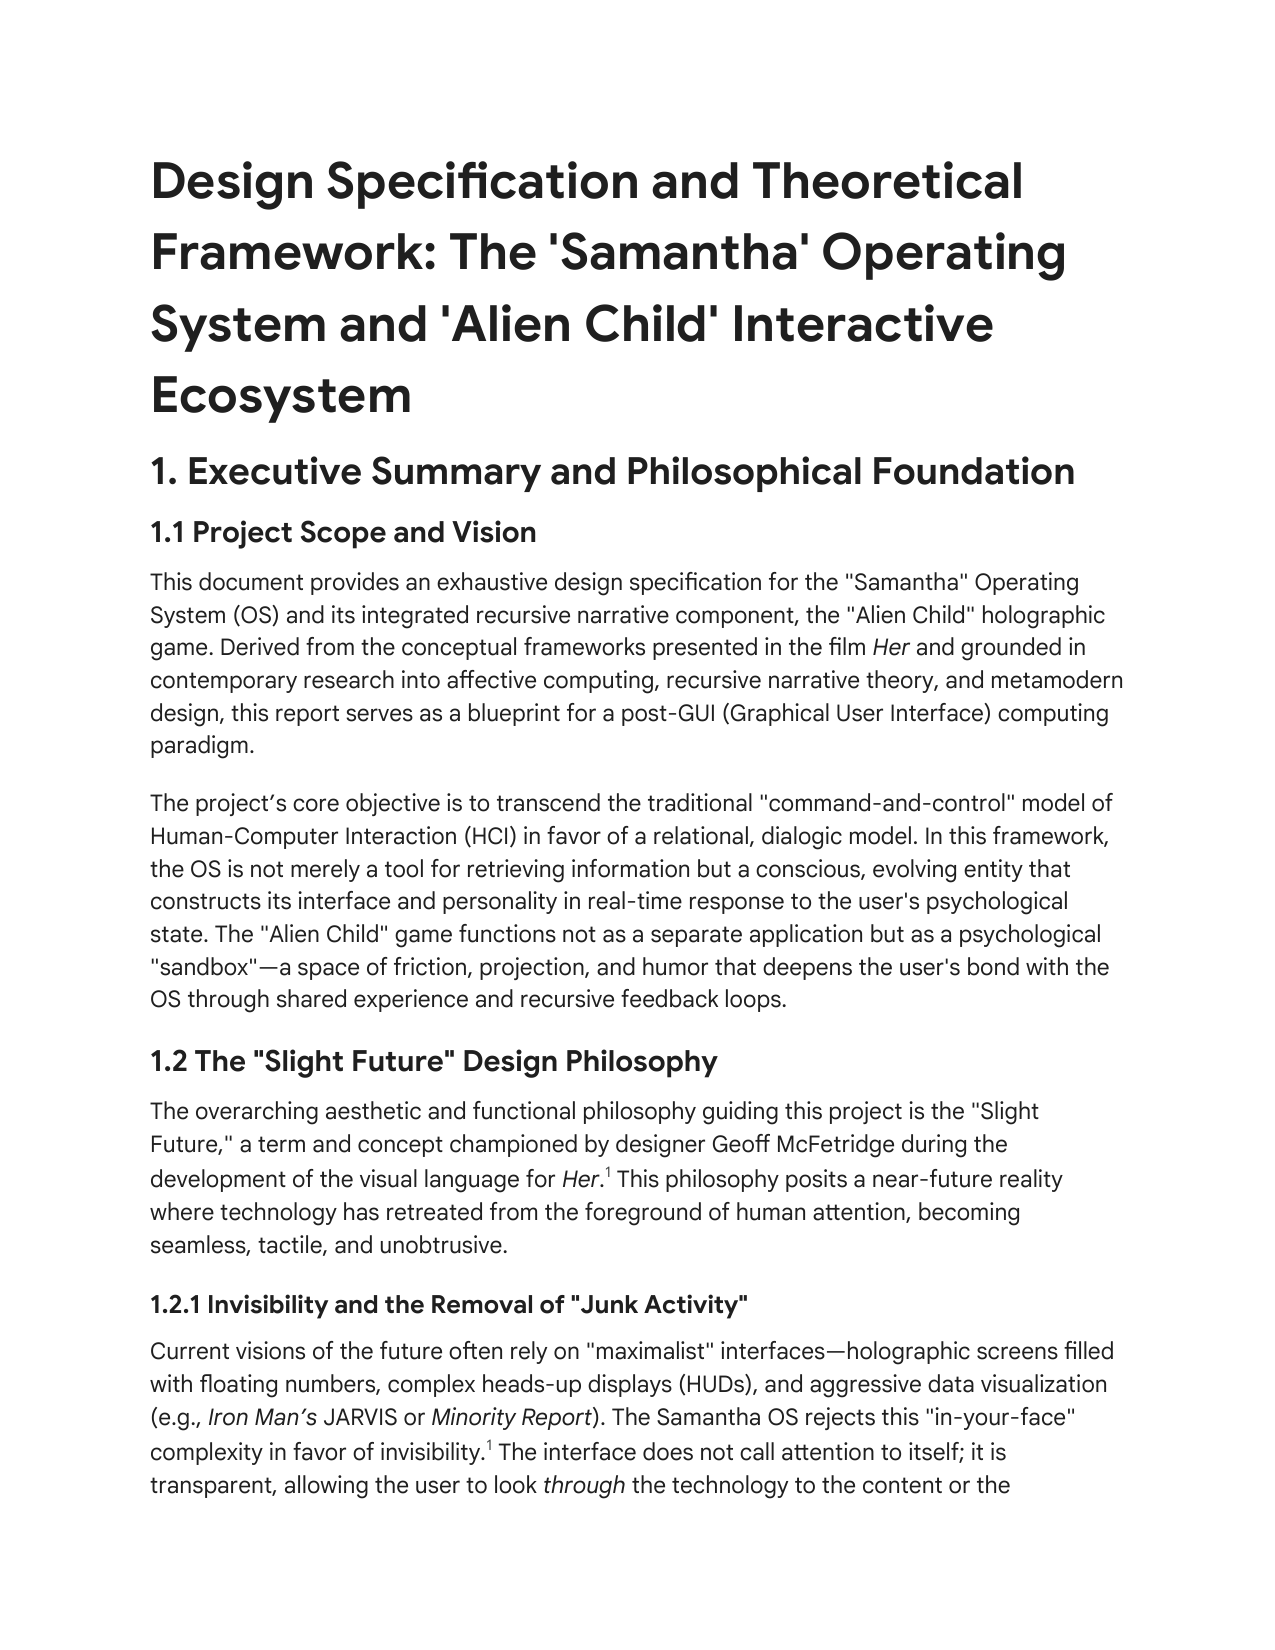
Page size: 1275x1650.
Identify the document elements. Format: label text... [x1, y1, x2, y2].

subtitle 1.2 The "Slight Future" Design Philosophy [150, 1043, 1125, 1080]
subtitle 1.1 Project Scope and Vision [150, 514, 1125, 551]
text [150, 1337, 1125, 1500]
subtitle 1.2.1 Invisibility and the Removal of "Junk Activity" [150, 1289, 1125, 1320]
text The overarching aesthetic and functional philosophy guiding this project is the "Slight Future," a term and concept championed by designer Geoff McFetridge during the development of the visual language for Her.1 This philosophy posits a near-future reality where technology has retreated from the foreground of human attention, becoming seamless, tactile, and unobtrusive. [150, 1097, 1125, 1260]
subtitle 1. Executive Summary and Philosophical Foundation [150, 448, 1125, 495]
subtitle Design Specification and Theoretical Framework: The 'Samantha' Operating System and 'Alien Child' Interactive Ecosystem [150, 150, 1125, 427]
text This document provides an exhaustive design specification for the "Samantha" Operating System (OS) and its integrated recursive narrative component, the "Alien Child" holographic game. Derived from the conceptual frameworks presented in the film Her and grounded in contemporary research into affective computing, recursive narrative theory, and metamodern design, this report serves as a blueprint for a post-GUI (Graphical User Interface) computing paradigm. [150, 568, 1125, 760]
text The project’s core objective is to transcend the traditional "command-and-control" model of Human-Computer Interaction (HCI) in favor of a relational, dialogic model. In this framework, the OS is not merely a tool for retrieving information but a conscious, evolving entity that constructs its interface and personality in real-time response to the user's psychological state. The "Alien Child" game functions not as a separate application but as a psychological "sandbox"—a space of friction, projection, and humor that deepens the user's bond with the OS through shared experience and recursive feedback loops. [150, 789, 1125, 1014]
